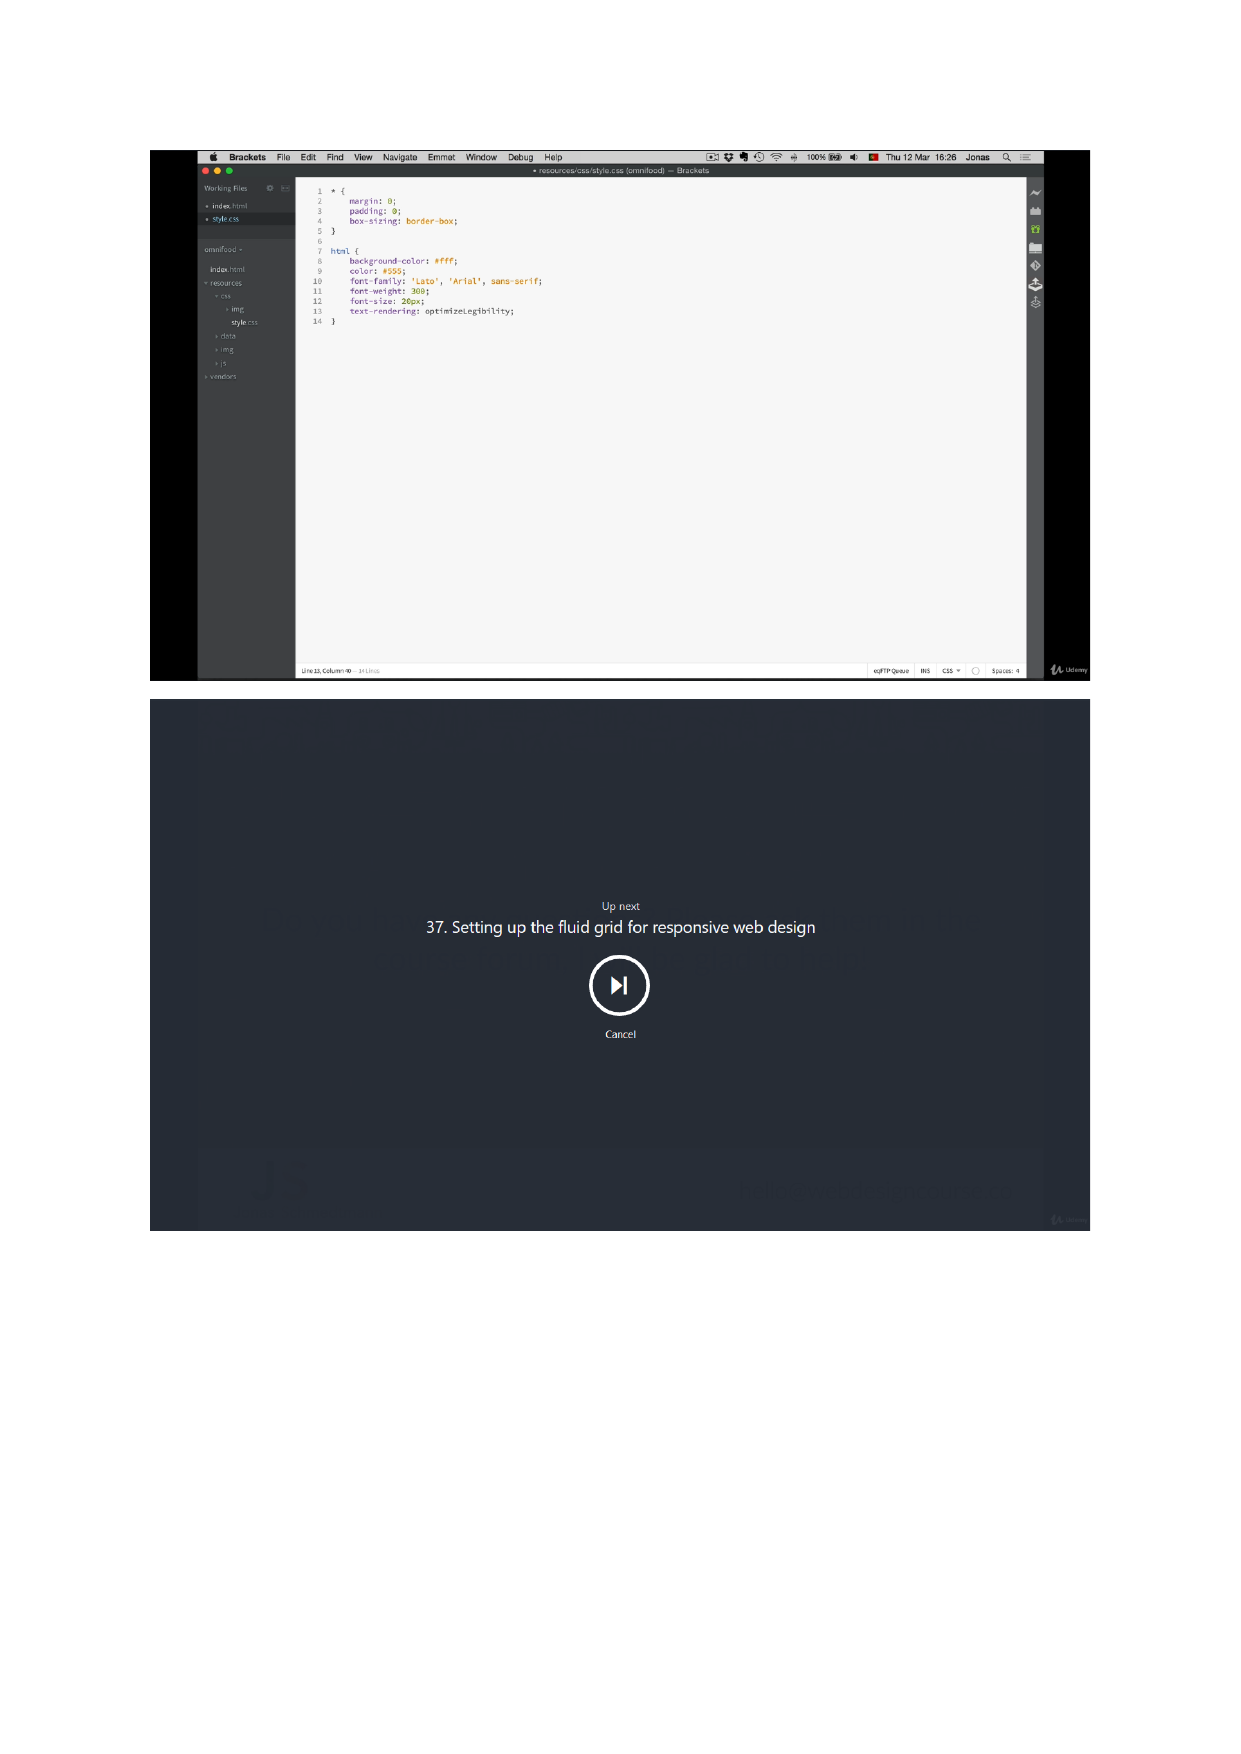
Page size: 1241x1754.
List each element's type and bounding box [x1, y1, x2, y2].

picture [150, 699, 1091, 1231]
picture [150, 150, 1091, 681]
